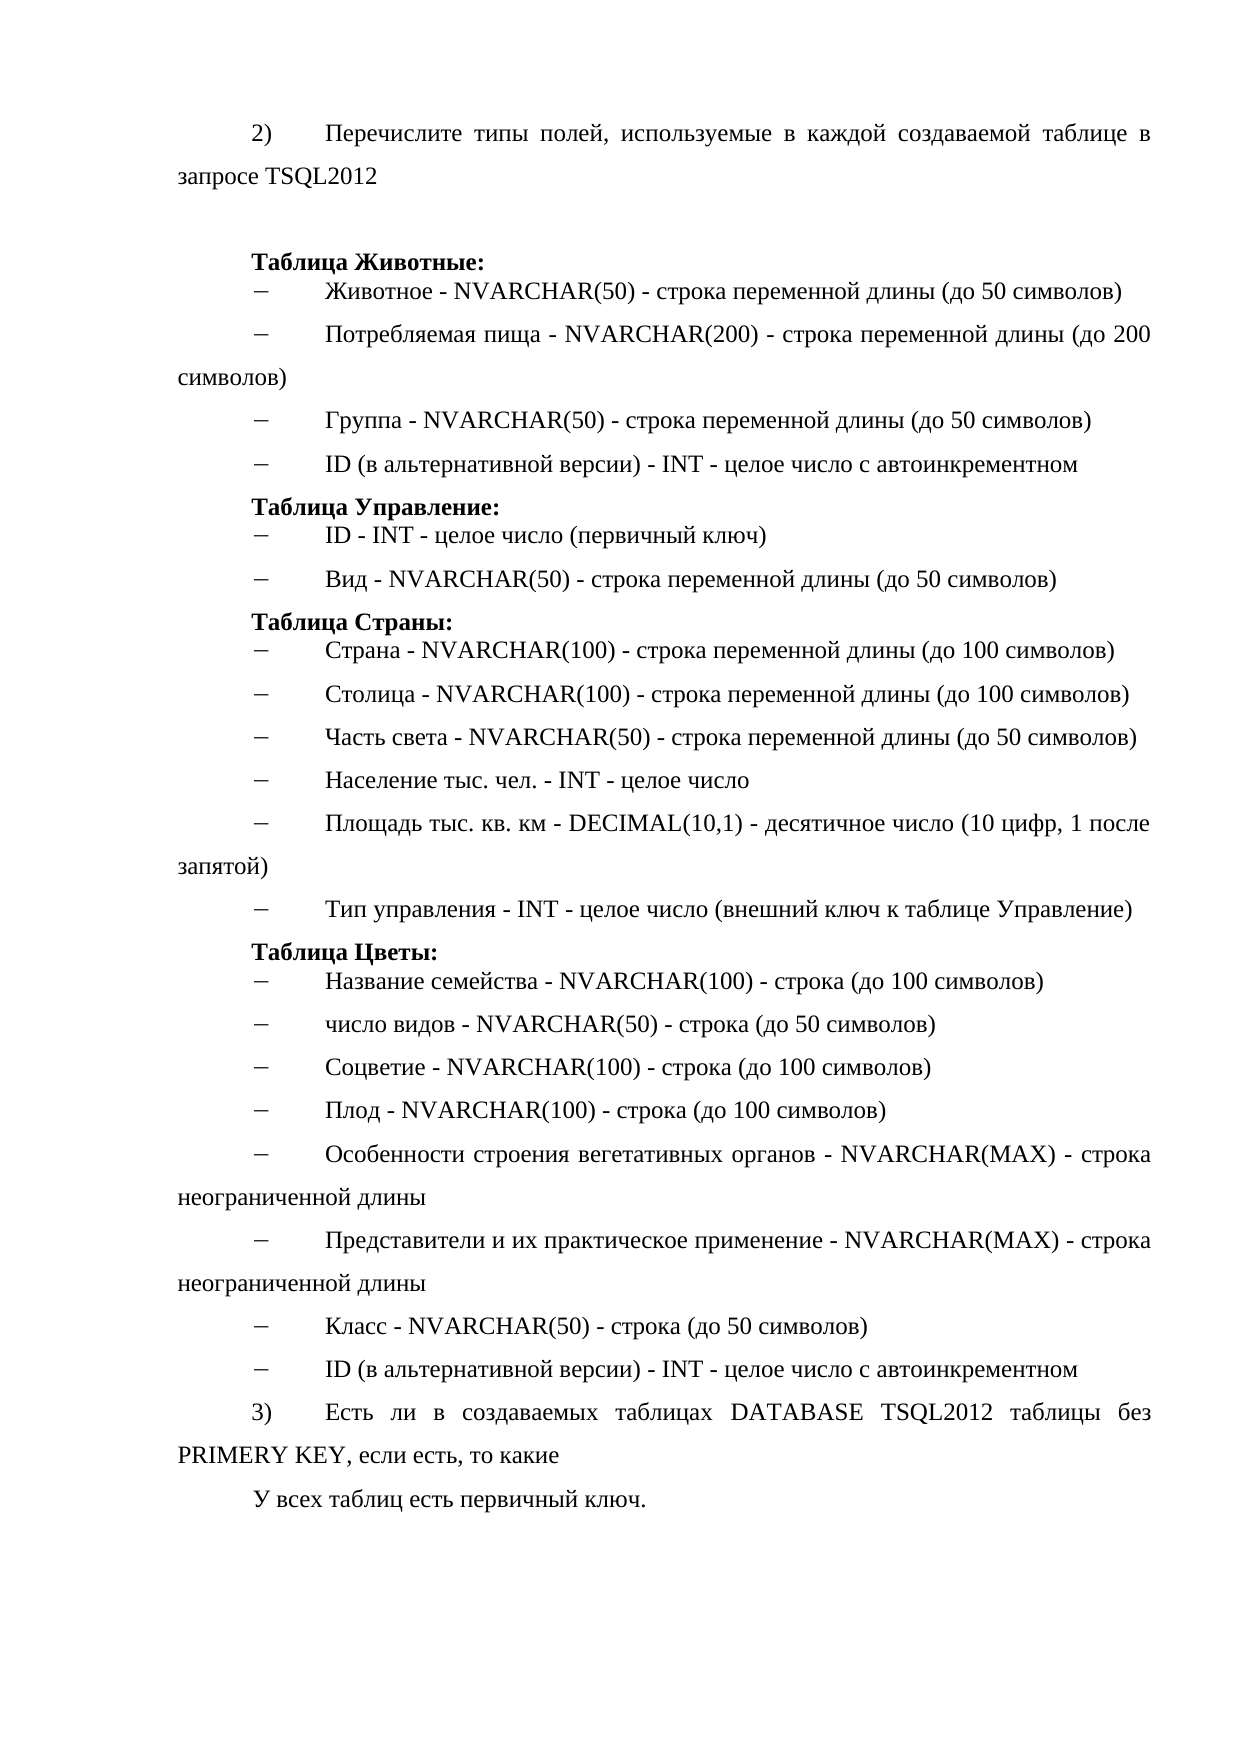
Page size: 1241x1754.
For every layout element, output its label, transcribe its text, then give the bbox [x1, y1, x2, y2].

list ID - INT - целое число (первичный ключ) [177, 521, 1152, 549]
list Вид - NVARCHAR(50) - строка переменной длины (до 50 символов) [177, 564, 1152, 592]
list Представители и их практическое применение - NVARCHAR(MAX) - строка неограниченной длины [177, 1225, 1152, 1297]
list Животное - NVARCHAR(50) - строка переменной длины (до 50 символов) [177, 276, 1152, 305]
list ID (в альтернативной версии) - INT - целое число с автоинкрементном [177, 449, 1152, 477]
list У всех таблиц есть первичный ключ. [177, 1484, 1152, 1512]
list число видов - NVARCHAR(50) - строка (до 50 символов) [177, 1009, 1152, 1038]
text Таблица Управление: [177, 492, 1152, 521]
list Соцветие - NVARCHAR(100) - строка (до 100 символов) [177, 1052, 1152, 1081]
list Есть ли в создаваемых таблицах DATABASE TSQL2012 таблицы без PRIMERY KEY, если есть, то какие [177, 1397, 1152, 1469]
list Тип управления - INT - целое число (внешний ключ к таблице Управление) [177, 894, 1152, 923]
list Класс - NVARCHAR(50) - строка (до 50 символов) [177, 1311, 1152, 1340]
list ID (в альтернативной версии) - INT - целое число с автоинкрементном [177, 1354, 1152, 1383]
list Население тыс. чел. - INT - целое число [177, 765, 1152, 794]
text Таблица Животные: [177, 247, 1152, 276]
list Часть света - NVARCHAR(50) - строка переменной длины (до 50 символов) [177, 722, 1152, 751]
list Столица - NVARCHAR(100) - строка переменной длины (до 100 символов) [177, 679, 1152, 707]
list Перечислите типы полей, используемые в каждой создаваемой таблице в запросе TSQL2012 [177, 118, 1152, 190]
list Площадь тыс. кв. км - DECIMAL(10,1) - десятичное число (10 цифр, 1 после запятой) [177, 808, 1152, 880]
text Таблица Цветы: [177, 937, 1152, 966]
list Группа - NVARCHAR(50) - строка переменной длины (до 50 символов) [177, 406, 1152, 434]
list Потребляемая пища - NVARCHAR(200) - строка переменной длины (до 200 символов) [177, 319, 1152, 391]
list Особенности строения вегетативных органов - NVARCHAR(MAX) - строка неограниченной длины [177, 1139, 1152, 1211]
text Таблица Страны: [177, 607, 1152, 636]
list Страна - NVARCHAR(100) - строка переменной длины (до 100 символов) [177, 636, 1152, 664]
list Плод - NVARCHAR(100) - строка (до 100 символов) [177, 1096, 1152, 1124]
list Название семейства - NVARCHAR(100) - строка (до 100 символов) [177, 966, 1152, 995]
